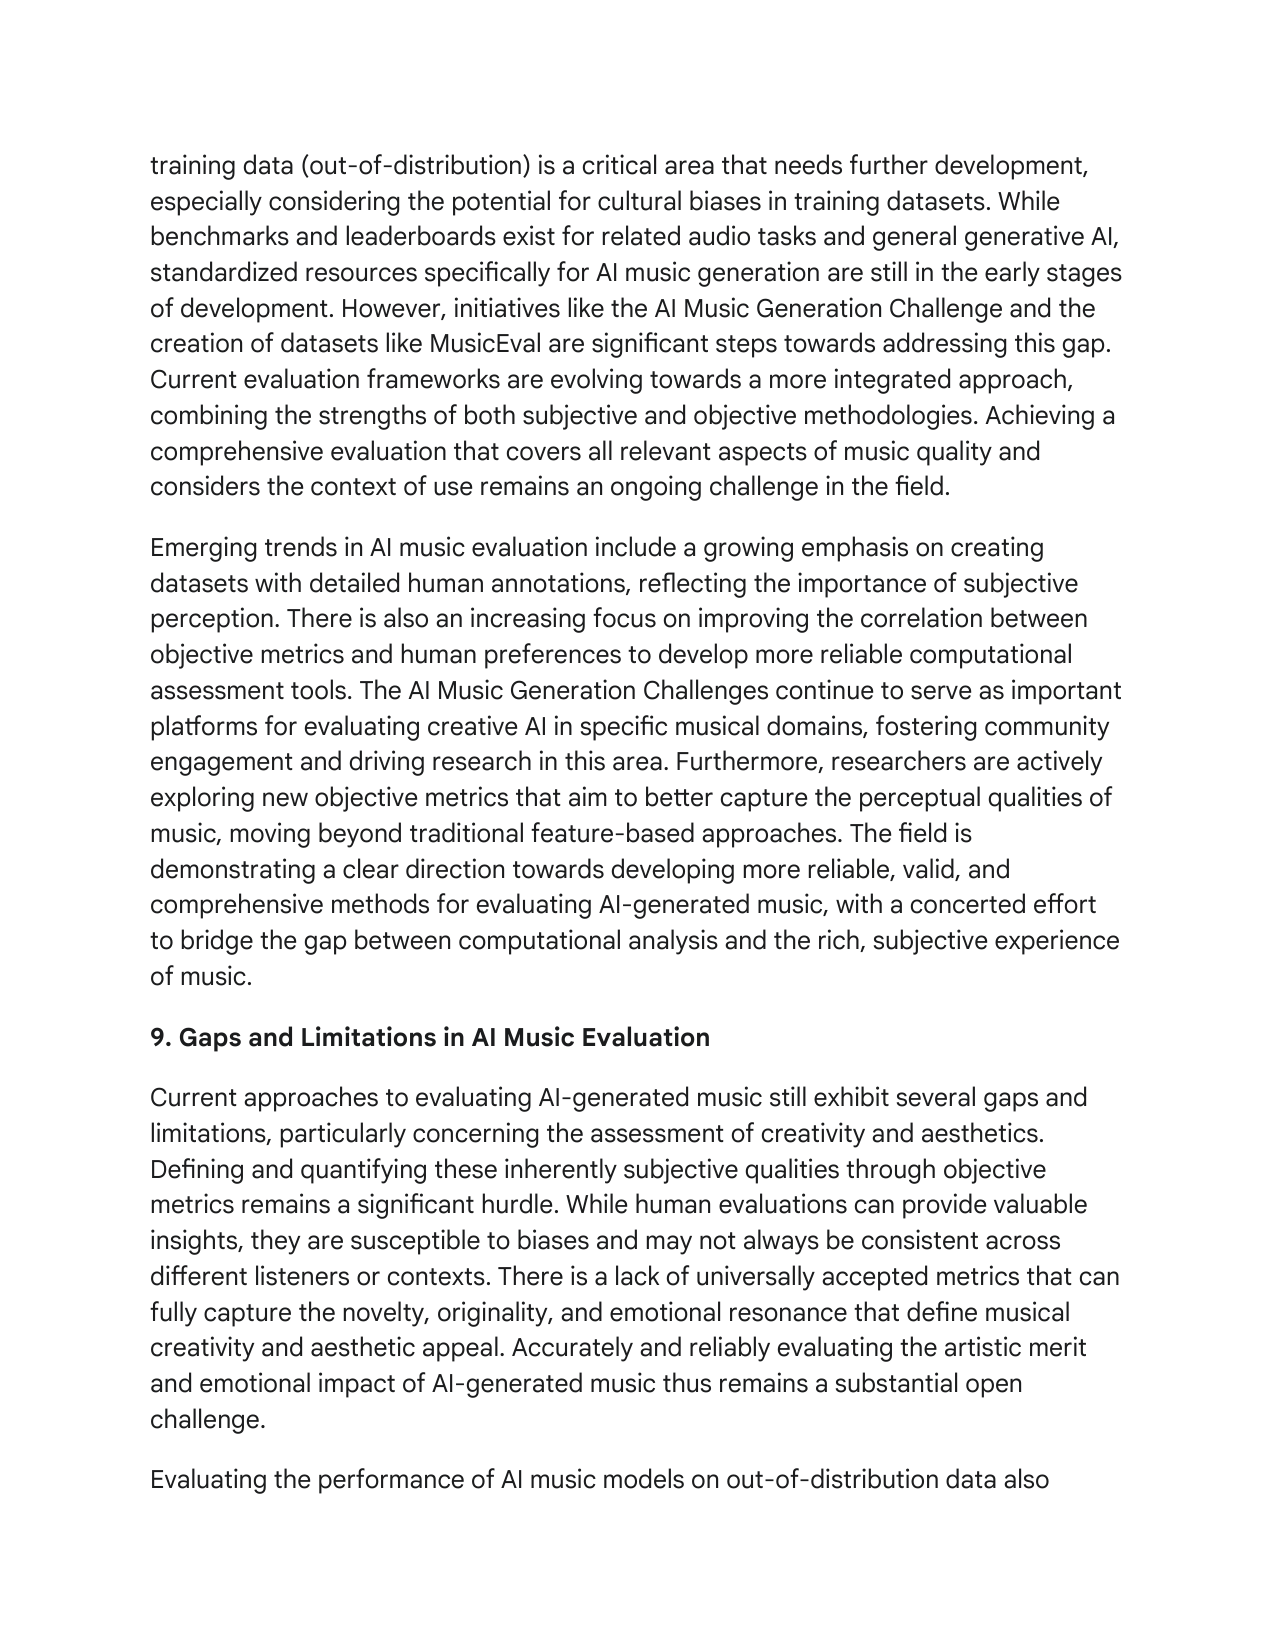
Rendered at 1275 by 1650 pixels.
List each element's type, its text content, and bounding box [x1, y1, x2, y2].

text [150, 1465, 1125, 1496]
text 9. Gaps and Limitations in AI Music Evaluation [150, 1022, 1125, 1053]
text Current approaches to evaluating AI-generated music still exhibit several gaps and limitations, particularly concerning the assessment of creativity and aesthetics. Defining and quantifying these inherently subjective qualities through objective metrics remains a significant hurdle. While human evaluations can provide valuable insights, they are susceptible to biases and may not always be consistent across different listeners or contexts. There is a lack of universally accepted metrics that can fully capture the novelty, originality, and emotional resonance that define musical creativity and aesthetic appeal. Accurately and reliably evaluating the artistic merit and emotional impact of AI-generated music thus remains a substantial open challenge. [150, 1082, 1125, 1435]
text Emerging trends in AI music evaluation include a growing emphasis on creating datasets with detailed human annotations, reflecting the importance of subjective perception. There is also an increasing focus on improving the correlation between objective metrics and human preferences to develop more reliable computational assessment tools. The AI Music Generation Challenges continue to serve as important platforms for evaluating creative AI in specific musical domains, fostering community engagement and driving research in this area. Furthermore, researchers are actively exploring new objective metrics that aim to better capture the perceptual qualities of music, moving beyond traditional feature-based approaches. The field is demonstrating a clear direction towards developing more reliable, valid, and comprehensive methods for evaluating AI-generated music, with a concerted effort to bridge the gap between computational analysis and the rich, subjective experience of music. [150, 532, 1125, 992]
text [150, 150, 1125, 503]
